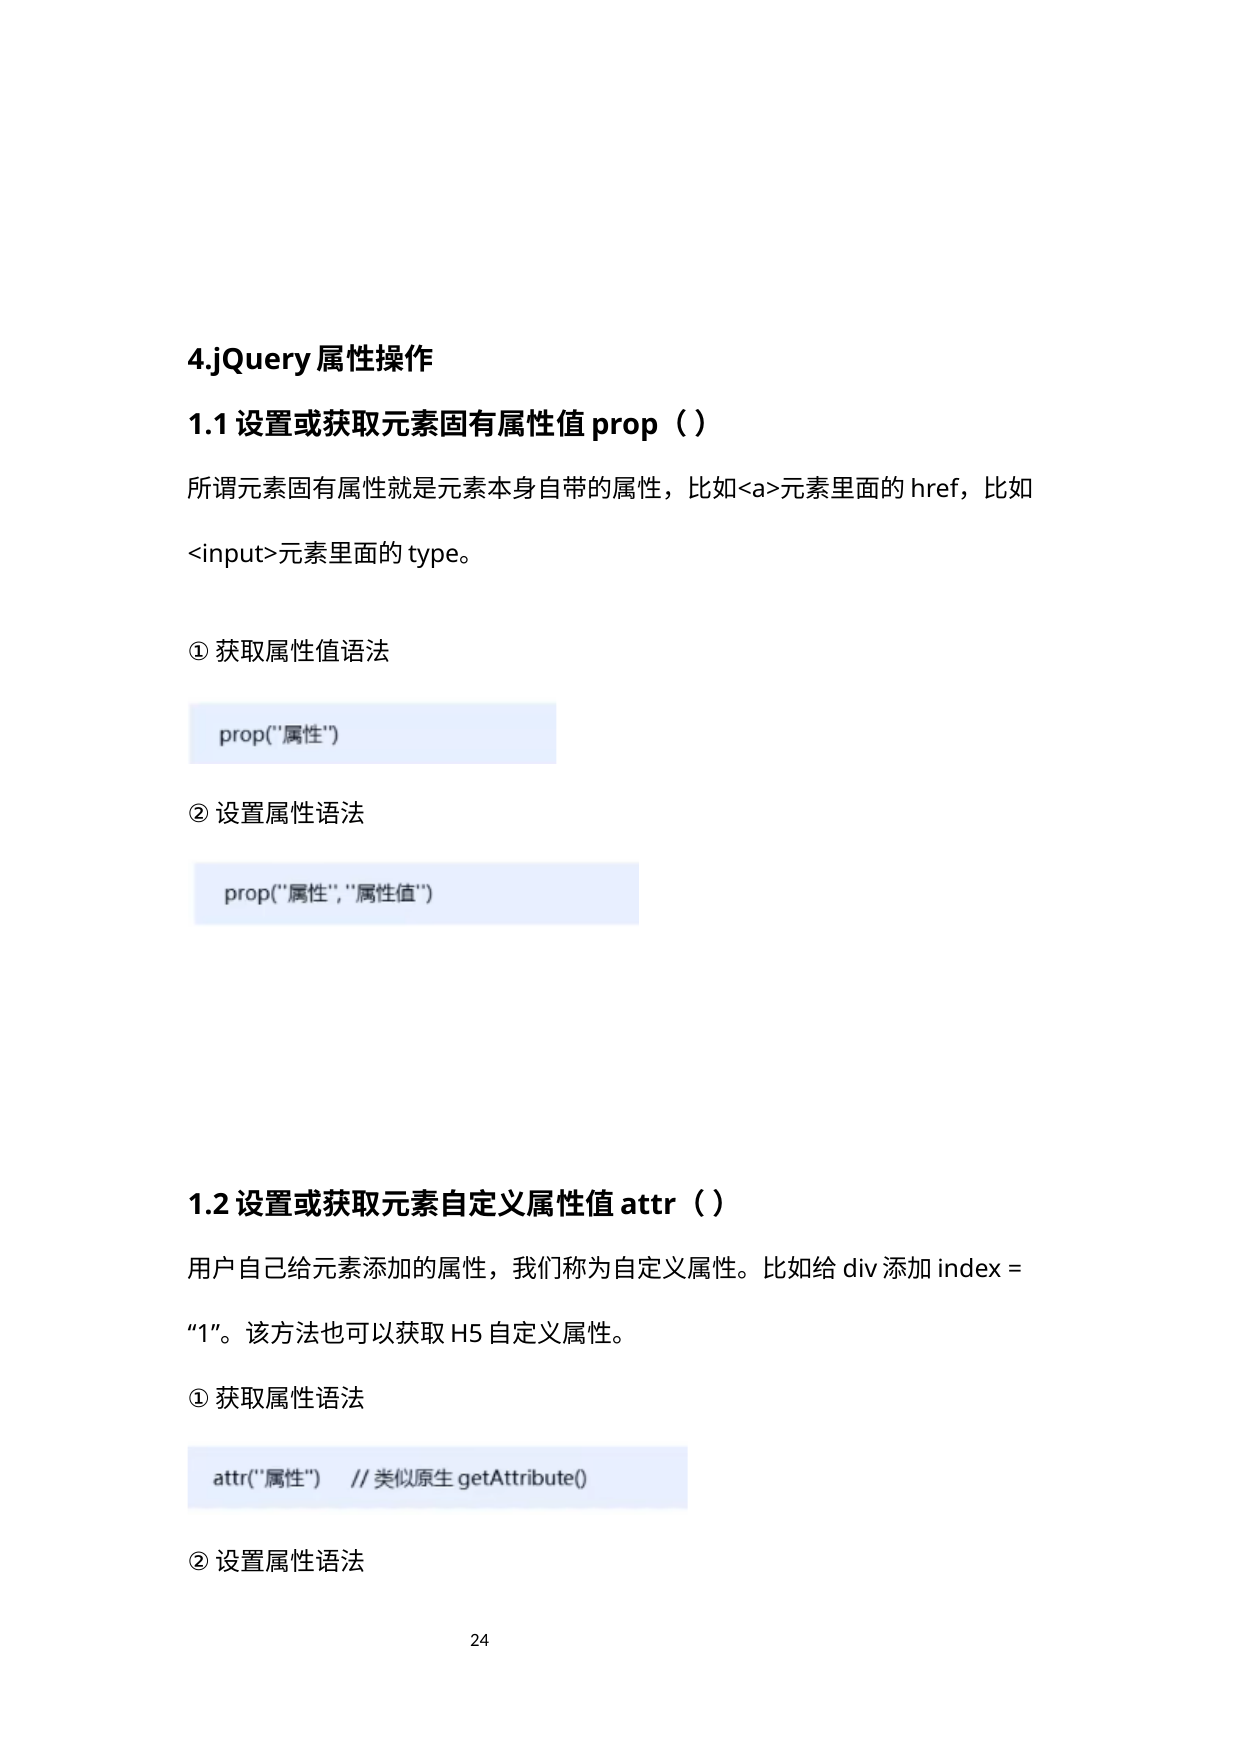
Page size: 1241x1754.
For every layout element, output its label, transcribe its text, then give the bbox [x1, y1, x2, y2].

picture [187, 1441, 688, 1515]
list 1.2设置或获取元素自定义属性值attr（ ） [187, 1169, 1053, 1234]
list 1.1设置或获取元素固有属性值prop（ ） [187, 389, 1053, 454]
list ①获取属性语法 [187, 1364, 1053, 1429]
list 所谓元素固有属性就是元素本身自带的属性，比如<a>元素里面的href，比如<input>元素里面的type。 [187, 454, 1053, 584]
list 用户自己给元素添加的属性，我们称为自定义属性。比如给div添加index = “1”。该方法也可以获取H5自定义属性。 [187, 1234, 1053, 1364]
list ①获取属性值语法 [187, 617, 1053, 682]
picture [187, 697, 557, 764]
list ②设置属性语法 [187, 1527, 1053, 1592]
list 4.jQuery属性操作 [187, 324, 1053, 389]
list ②设置属性语法 [187, 779, 1053, 844]
picture [187, 859, 639, 927]
